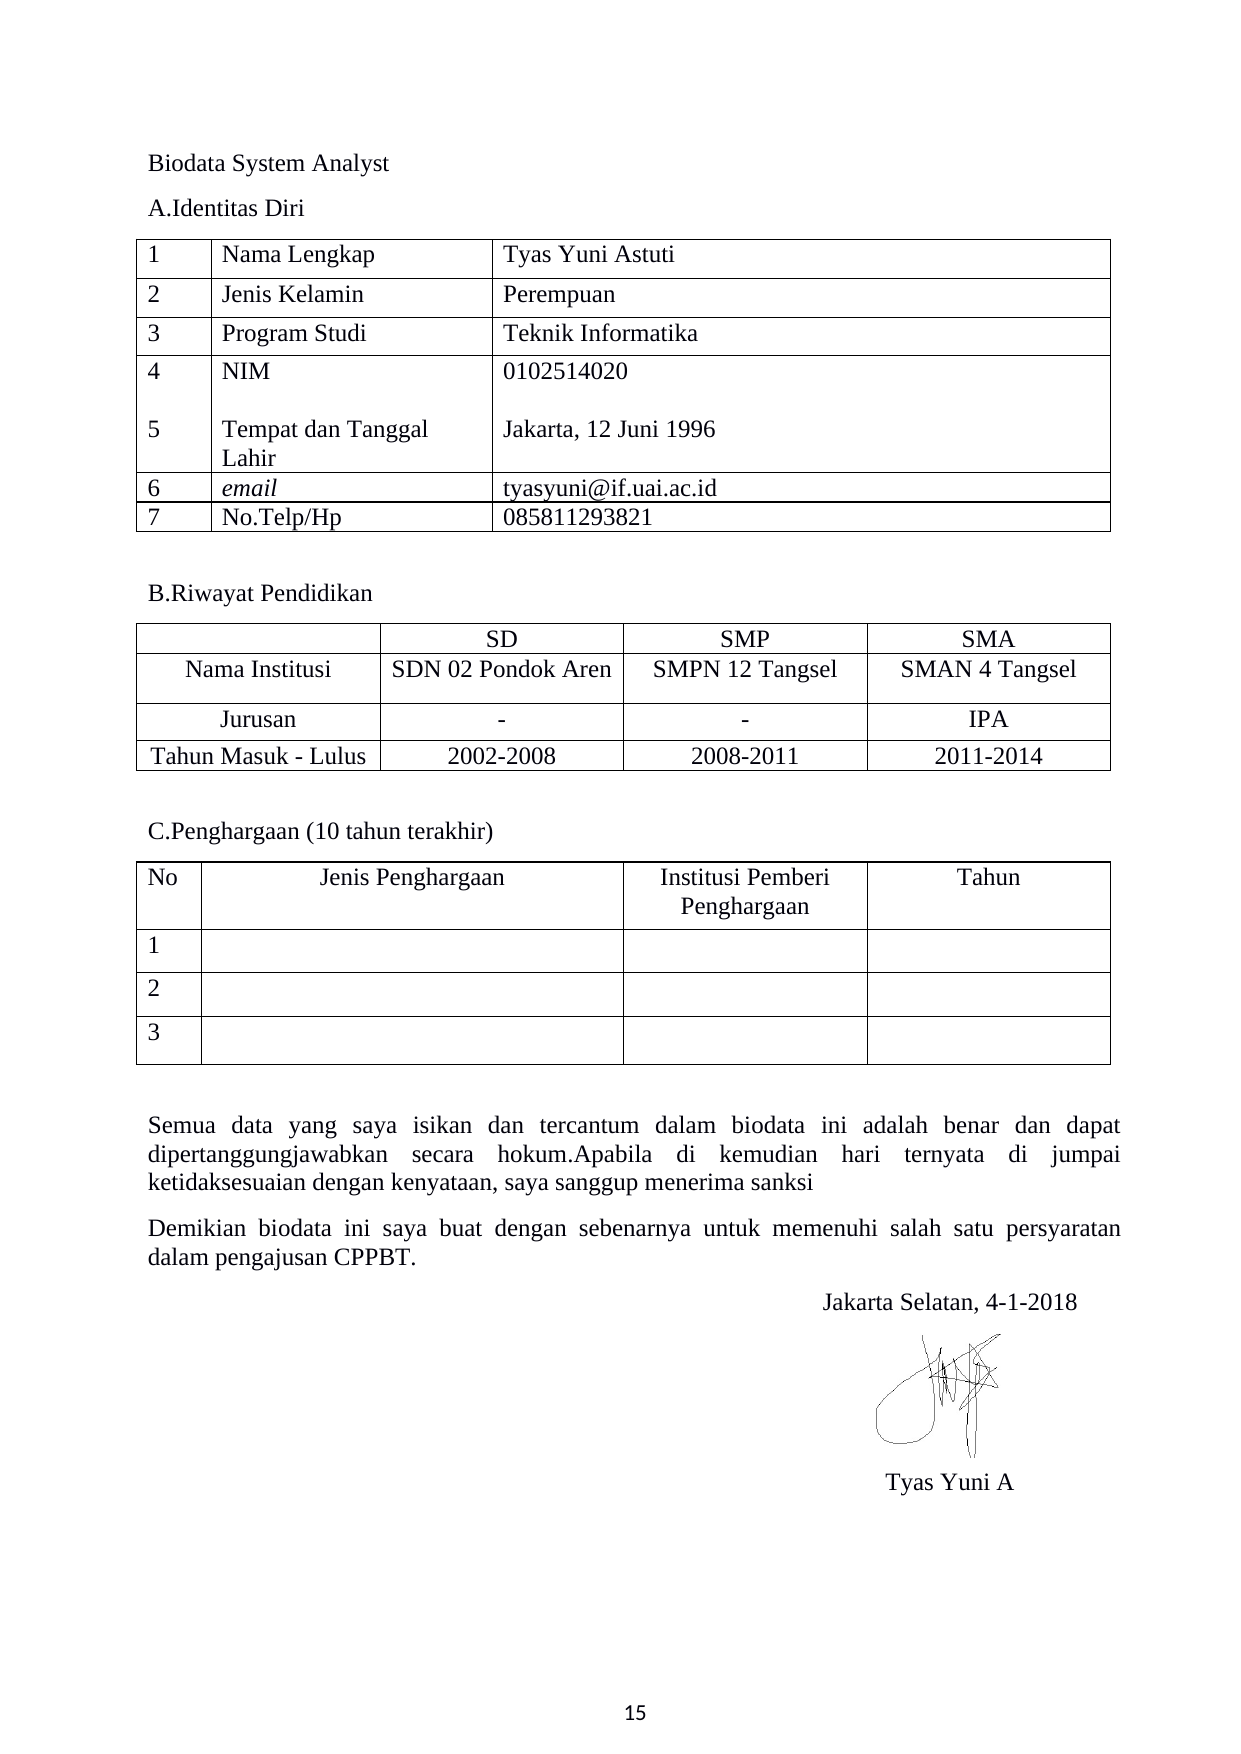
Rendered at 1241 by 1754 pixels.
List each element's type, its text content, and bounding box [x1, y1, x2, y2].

table_cell No.Telp/Hp [212, 503, 492, 531]
table_cell [868, 930, 1110, 972]
text C.Penghargaan (10 tahun terakhir) [148, 816, 1122, 845]
table_cell [624, 1017, 867, 1063]
table_cell Perempuan [493, 279, 1110, 317]
text Demikian biodata ini saya buat dengan sebenarnya untuk memenuhi salah satu persyaratan dalam pengajusan CPPBT. [148, 1213, 1122, 1270]
table_cell - [381, 704, 623, 740]
table_cell IPA [868, 704, 1110, 740]
table_cell 2 [137, 279, 211, 317]
table_header Jenis Penghargaan [202, 863, 623, 929]
table_cell [624, 973, 867, 1016]
table_cell Jurusan [137, 704, 380, 740]
text Semua data yang saya isikan dan tercantum dalam biodata ini adalah benar dan dapat dipertanggungjawabkan secara hokum.Apabila di kemudian hari ternyata di jumpai ketidaksesuaian dengan kenyataan, saya sanggup menerima sanksi [148, 1110, 1122, 1196]
table_header Tahun [868, 863, 1110, 929]
table_cell 2 [137, 973, 201, 1016]
table_cell [202, 973, 623, 1016]
table_cell Nama Institusi [137, 654, 380, 703]
text Jakarta Selatan, 4-1-2018 [148, 1287, 1122, 1316]
table_cell SMAN 4 Tangsel [868, 654, 1110, 703]
table_cell [868, 1017, 1110, 1063]
table_cell Jenis Kelamin [212, 279, 492, 317]
table_cell [202, 930, 623, 972]
picture [866, 1325, 1014, 1458]
table_cell - [624, 704, 867, 740]
table_cell 2002-2008 [381, 741, 623, 769]
table_cell 3 [137, 318, 211, 355]
table_cell 3 [137, 1017, 201, 1063]
table_cell SDN 02 Pondok Aren [381, 654, 623, 703]
table_cell tyasyuni@if.uai.ac.id [493, 473, 1110, 501]
table_cell NIM Tempat dan Tanggal Lahir [212, 356, 492, 472]
table_cell 0102514020 Jakarta, 12 Juni 1996 [493, 356, 1110, 472]
table_cell Teknik Informatika [493, 318, 1110, 355]
table_cell Program Studi [212, 318, 492, 355]
table_cell 085811293821 [493, 503, 1110, 531]
table_header [137, 624, 380, 653]
table_cell 1 [137, 930, 201, 972]
table_header Institusi Pemberi Penghargaan [624, 863, 867, 929]
text B.Riwayat Pendidikan [148, 578, 1122, 606]
table_header SMA [868, 624, 1110, 653]
table_cell 2008-2011 [624, 741, 867, 769]
table_header Nama Lengkap [212, 240, 492, 278]
table_cell 7 [137, 503, 211, 531]
table_cell 2011-2014 [868, 741, 1110, 769]
table_header SMP [624, 624, 867, 653]
table_cell [624, 930, 867, 972]
table_cell email [212, 473, 492, 501]
table_header Tyas Yuni Astuti [493, 240, 1110, 278]
table_cell 6 [137, 473, 211, 501]
table_header No [137, 863, 201, 929]
table_cell [202, 1017, 623, 1063]
table_cell 4 5 [137, 356, 211, 472]
table_cell Tahun Masuk - Lulus [137, 741, 380, 769]
text Tyas Yuni A [823, 1467, 1122, 1496]
table_cell SMPN 12 Tangsel [624, 654, 867, 703]
text A.Identitas Diri [148, 193, 1122, 222]
table_cell [868, 973, 1110, 1016]
table_header SD [381, 624, 623, 653]
table_header 1 [137, 240, 211, 278]
text Biodata System Analyst [148, 148, 1122, 176]
